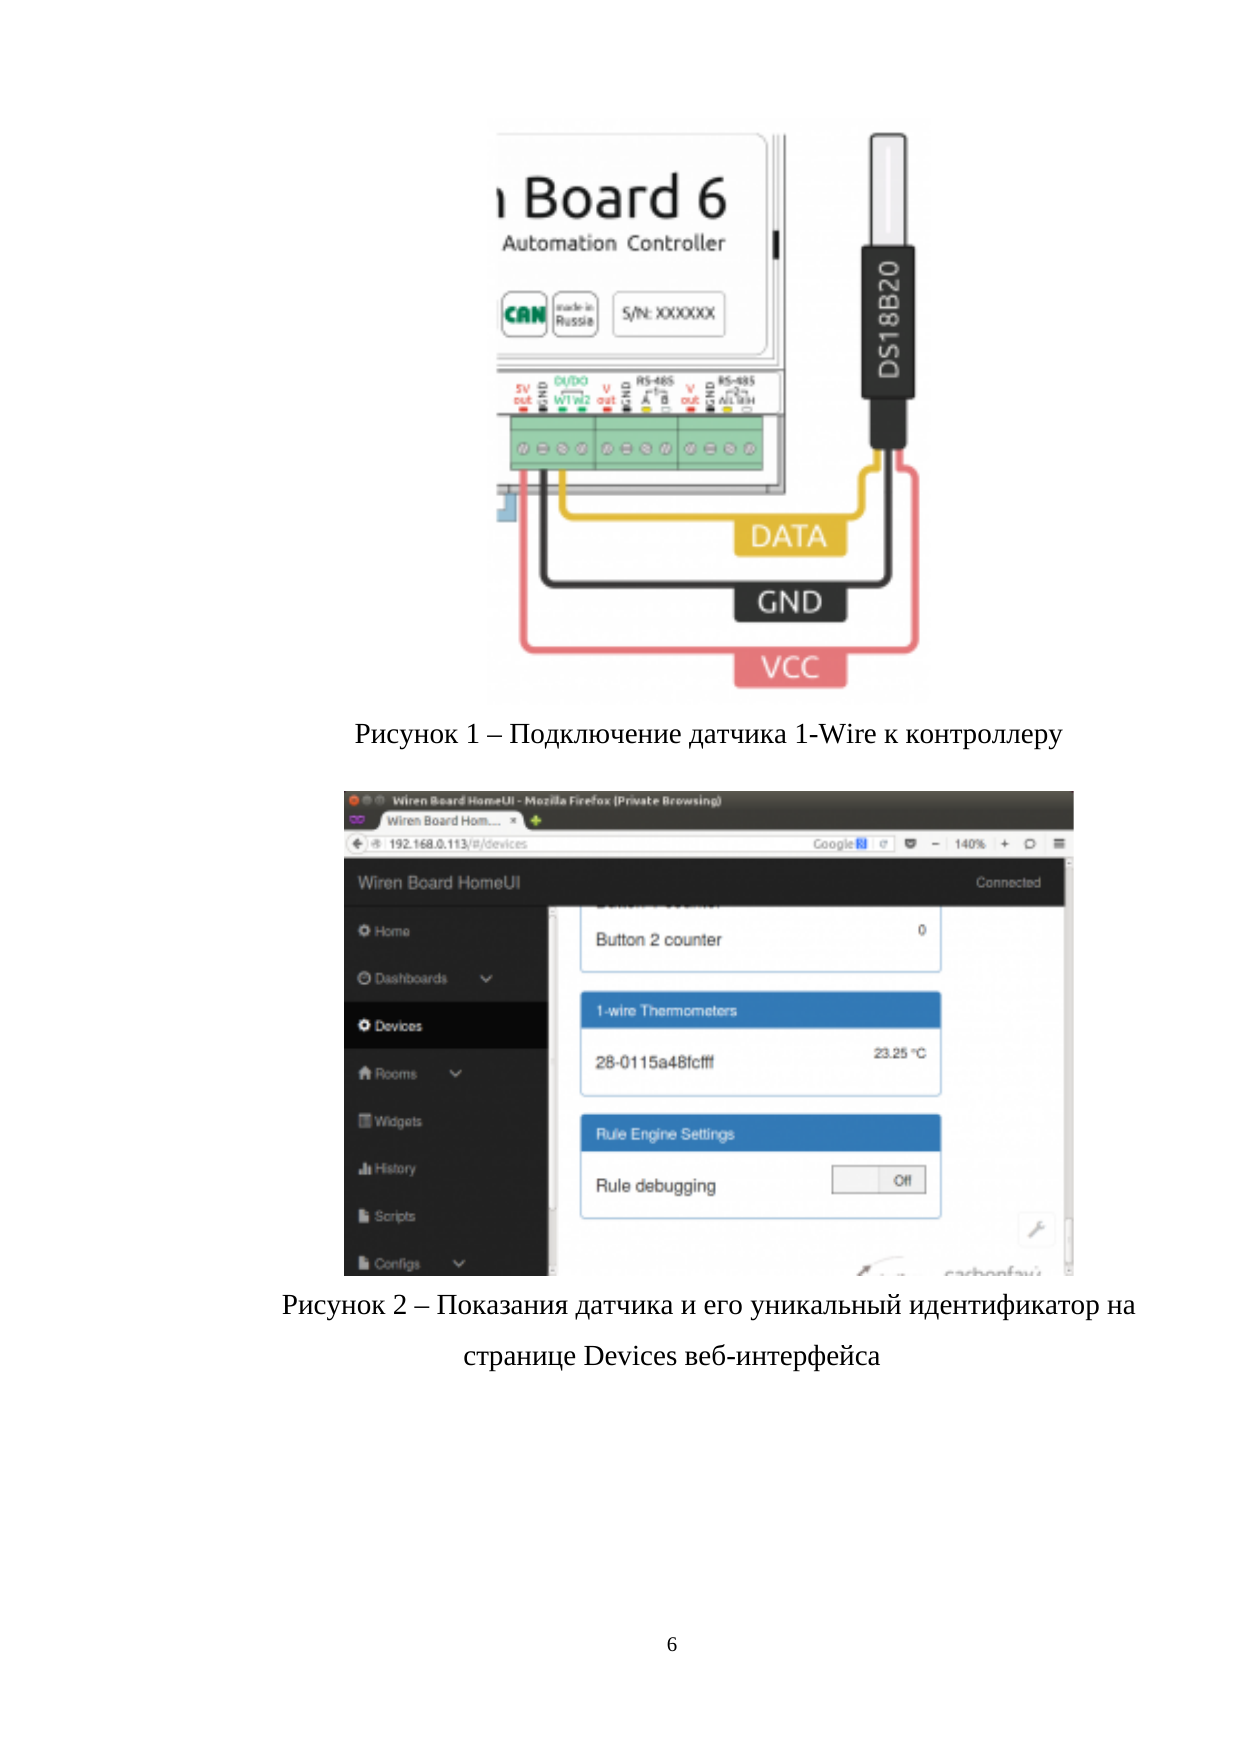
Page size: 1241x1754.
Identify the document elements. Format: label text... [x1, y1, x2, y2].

text Рисунок 1 – Подключение датчика 1-Wire к контроллеру [192, 716, 1152, 750]
text Рисунок 2 – Показания датчика и его уникальный идентификатор на странице Devices веб-интерфейса [192, 1287, 1152, 1371]
picture [486, 118, 931, 705]
picture [344, 791, 1074, 1276]
